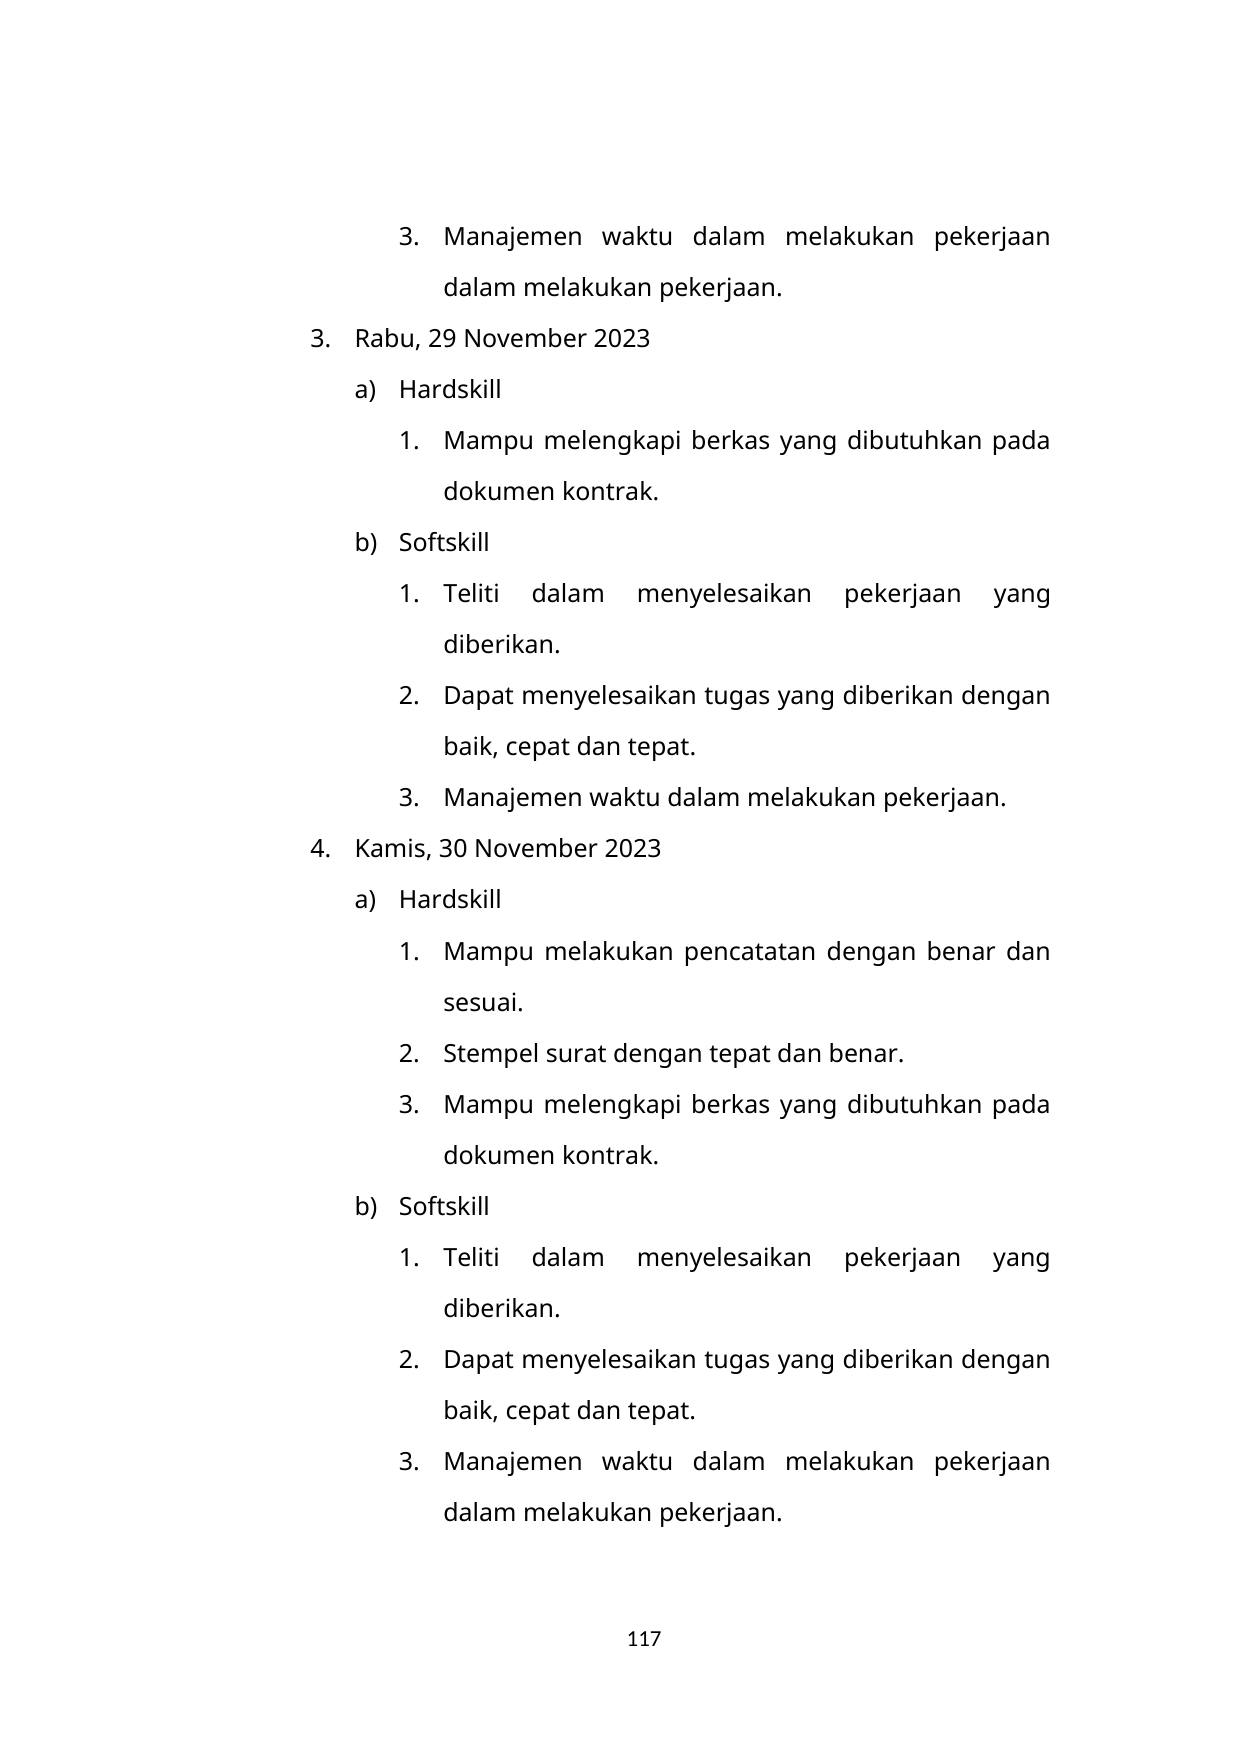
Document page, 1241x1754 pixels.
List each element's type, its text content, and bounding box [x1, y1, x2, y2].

list Stempel surat dengan tepat dan benar. [399, 1035, 1051, 1069]
list Rabu, 29 November 2023 [310, 321, 1051, 355]
list Kamis, 30 November 2023 [310, 831, 1051, 865]
list Hardskill [354, 882, 1051, 916]
list Mampu melakukan pencatatan dengan benar dan sesuai. [399, 933, 1051, 1018]
list Mampu melengkapi berkas yang dibutuhkan pada dokumen kontrak. [399, 423, 1051, 508]
list Manajemen waktu dalam melakukan pekerjaan dalam melakukan pekerjaan. [399, 218, 1051, 304]
list Hardskill [354, 372, 1051, 406]
list Softskill [354, 525, 1051, 559]
list Mampu melengkapi berkas yang dibutuhkan pada dokumen kontrak. [399, 1086, 1051, 1171]
list Manajemen waktu dalam melakukan pekerjaan dalam melakukan pekerjaan. [399, 1443, 1051, 1529]
list Teliti dalam menyelesaikan pekerjaan yang diberikan. [399, 1239, 1051, 1324]
list Dapat menyelesaikan tugas yang diberikan dengan baik, cepat dan tepat. [399, 1341, 1051, 1427]
list Softskill [354, 1188, 1051, 1222]
list Manajemen waktu dalam melakukan pekerjaan. [399, 780, 1051, 814]
list Teliti dalam menyelesaikan pekerjaan yang diberikan. [399, 576, 1051, 661]
list Dapat menyelesaikan tugas yang diberikan dengan baik, cepat dan tepat. [399, 678, 1051, 763]
